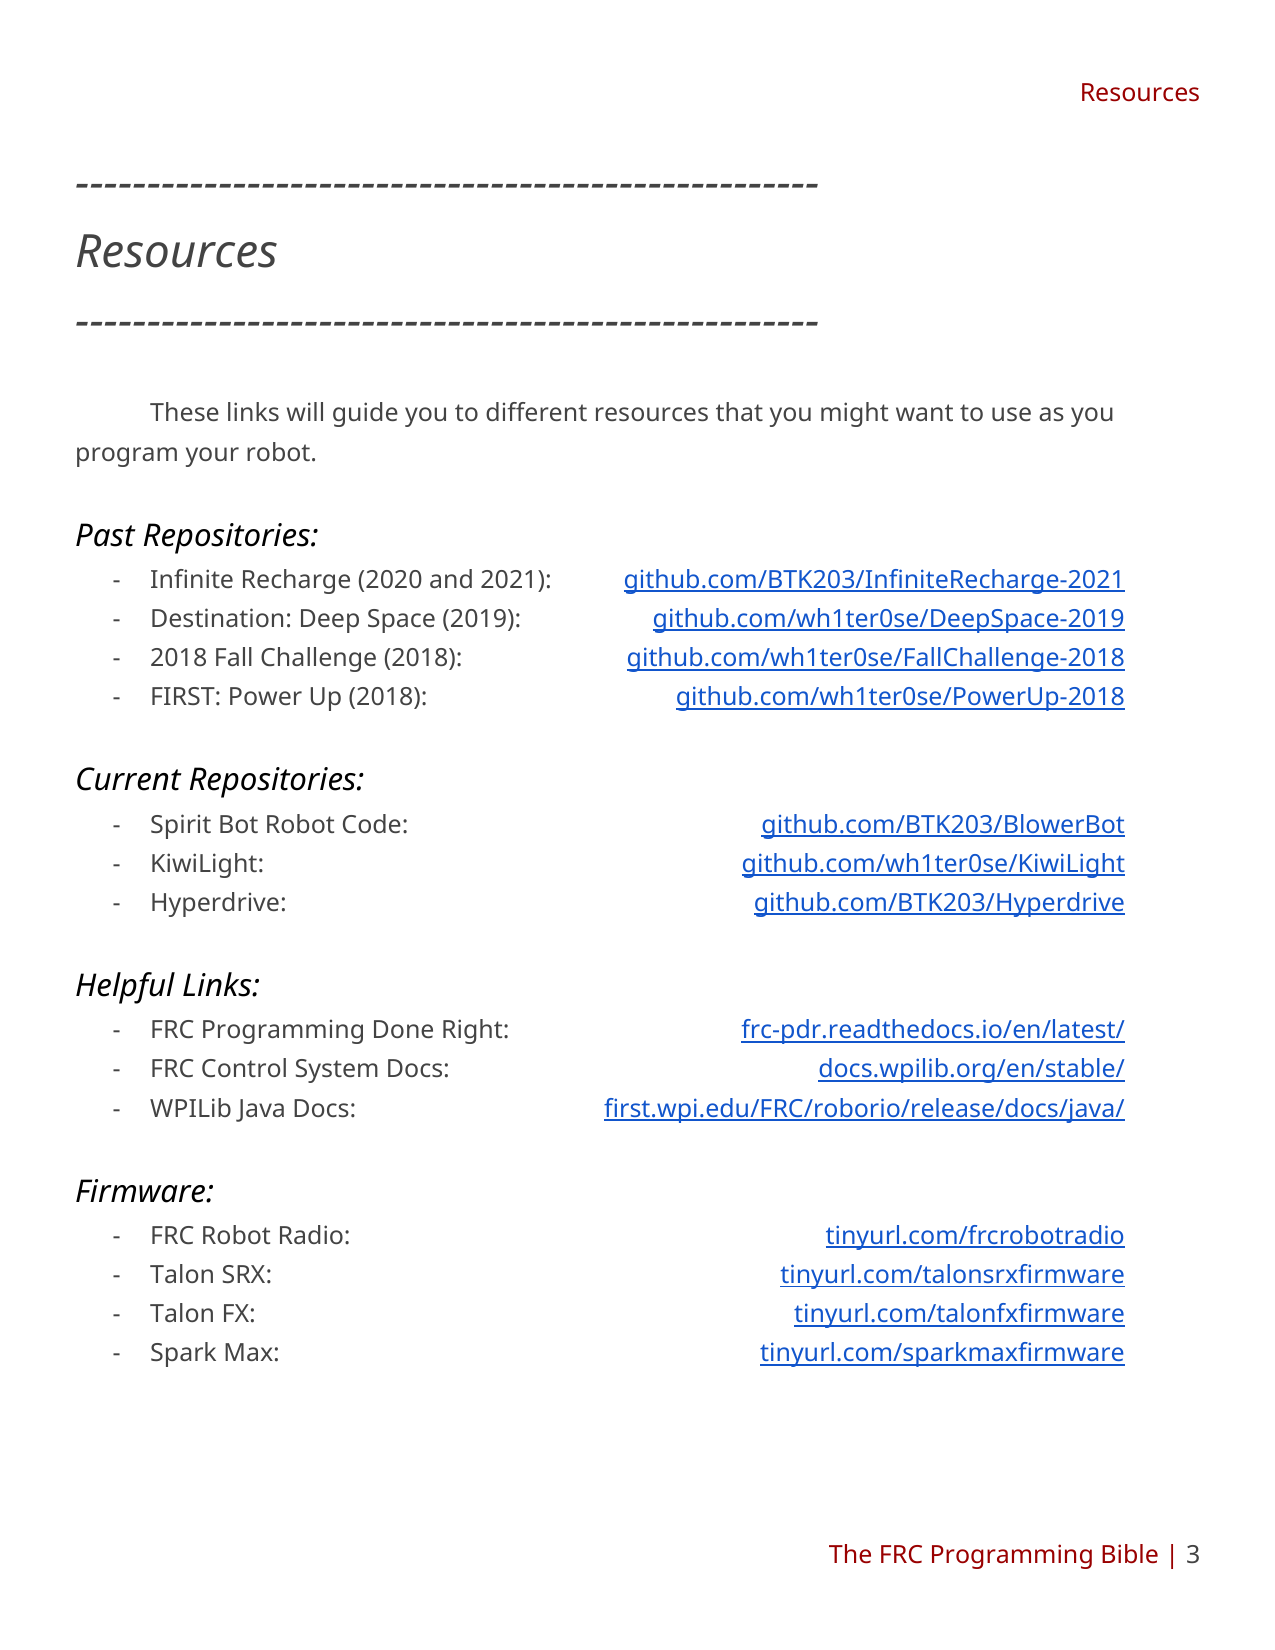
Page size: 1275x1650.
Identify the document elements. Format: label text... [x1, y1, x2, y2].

list 2018 Fall Challenge (2018): github.com/wh1ter0se/FallChallenge-2018 [112, 640, 1200, 674]
title ---------------------------------------------------- [75, 150, 1200, 212]
list Destination: Deep Space (2019): github.com/wh1ter0se/DeepSpace-2019 [112, 601, 1200, 635]
subtitle Firmware: [75, 1169, 1200, 1211]
subtitle Past Repositories: [75, 513, 1200, 555]
list FRC Control System Docs: docs.wpilib.org/en/stable/ [112, 1051, 1200, 1085]
subtitle Helpful Links: [75, 963, 1200, 1006]
list WPILib Java Docs: first.wpi.edu/FRC/roborio/release/docs/java/ [112, 1090, 1200, 1124]
list Spirit Bot Robot Code: github.com/BTK203/BlowerBot [112, 806, 1200, 840]
title Resources [75, 219, 1200, 281]
title ---------------------------------------------------- [75, 287, 1200, 350]
list Hyperdrive: github.com/BTK203/Hyperdrive [112, 885, 1200, 919]
text These links will guide you to different resources that you might want to use as you program your robot. [75, 395, 1200, 468]
list Spark Max: tinyurl.com/sparkmaxfirmware [112, 1335, 1200, 1369]
subtitle Current Repositories: [75, 757, 1200, 800]
list Talon SRX: tinyurl.com/talonsrxfirmware [112, 1257, 1200, 1291]
list FRC Programming Done Right: frc-pdr.readthedocs.io/en/latest/ [112, 1012, 1200, 1046]
list FIRST: Power Up (2018): github.com/wh1ter0se/PowerUp-2018 [112, 679, 1200, 713]
list Infinite Recharge (2020 and 2021): github.com/BTK203/InfiniteRecharge-2021 [112, 562, 1200, 596]
list Talon FX: tinyurl.com/talonfxfirmware [112, 1296, 1200, 1330]
list KiwiLight: github.com/wh1ter0se/KiwiLight [112, 846, 1200, 879]
list FRC Robot Radio: tinyurl.com/frcrobotradio [112, 1218, 1200, 1252]
